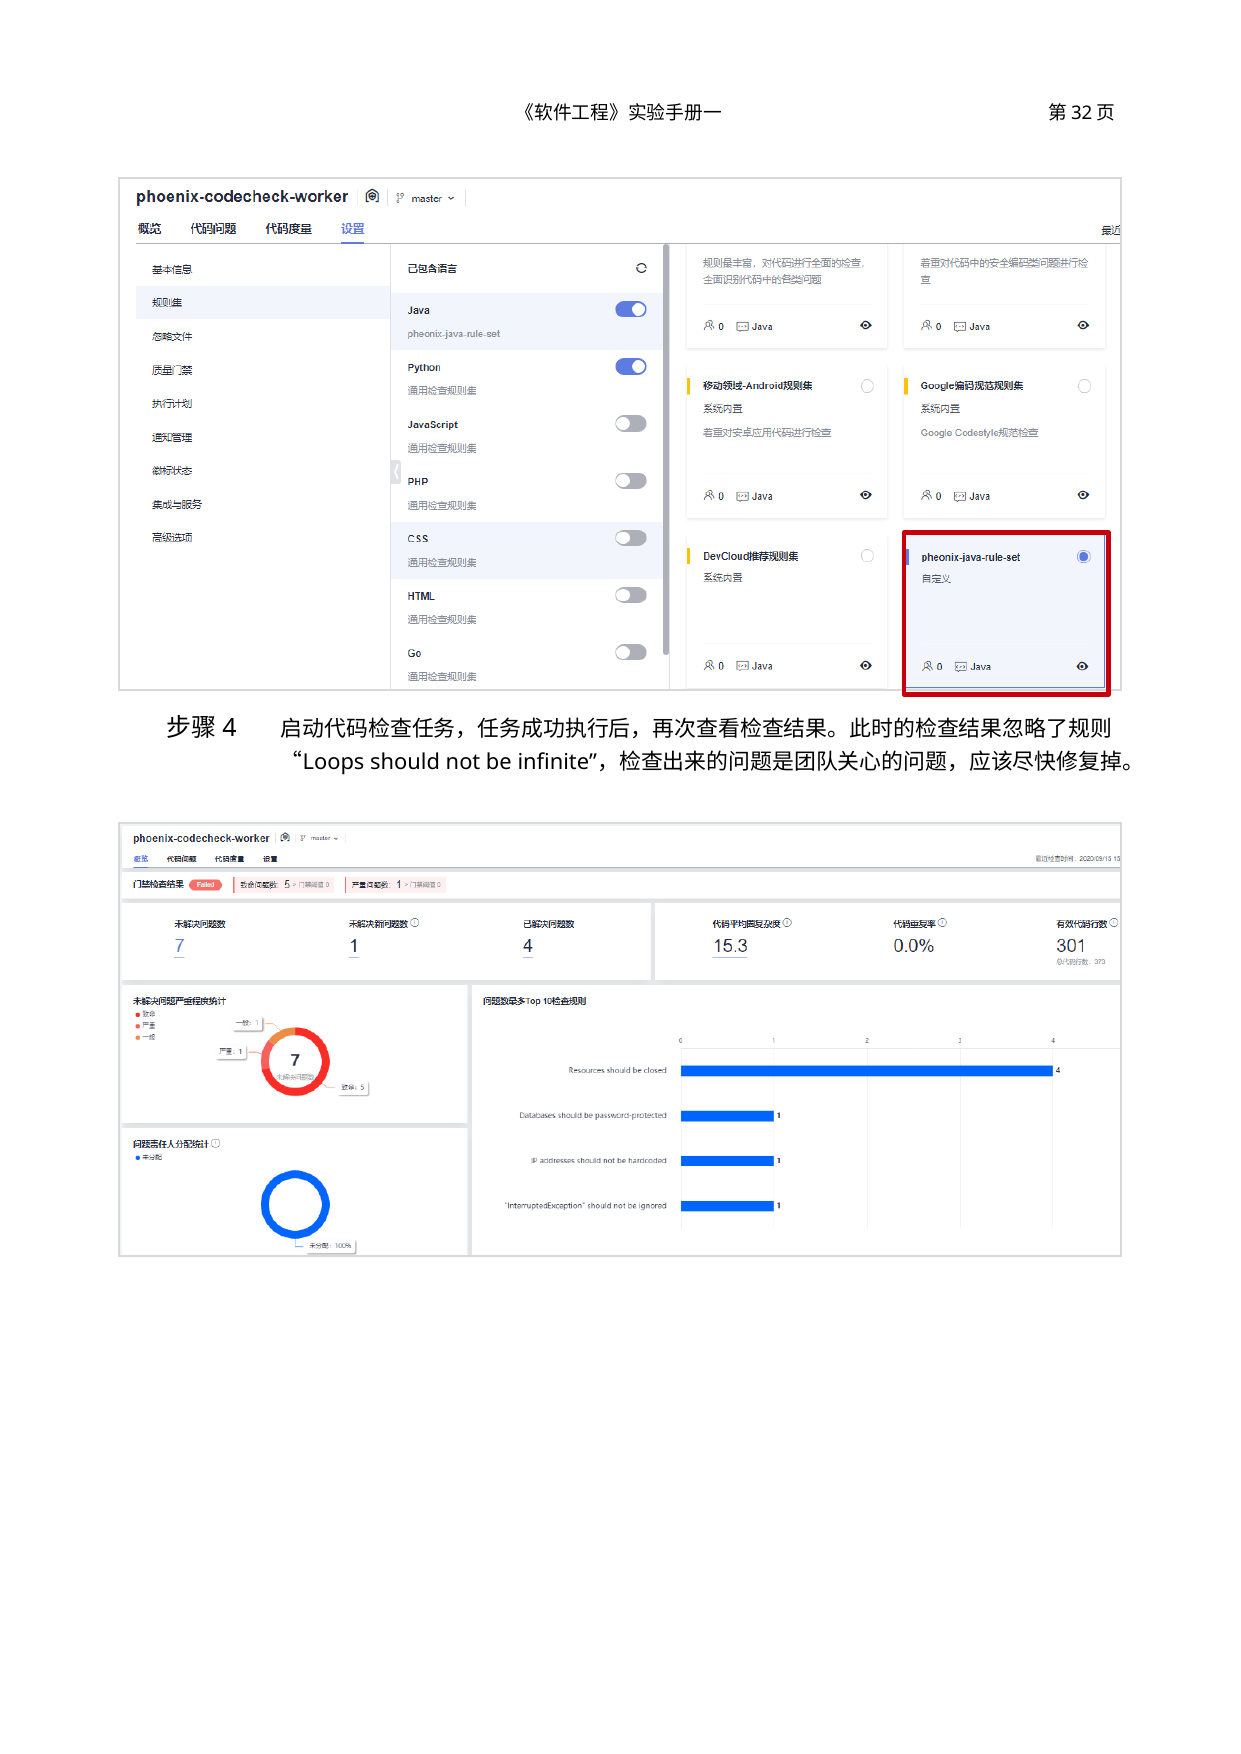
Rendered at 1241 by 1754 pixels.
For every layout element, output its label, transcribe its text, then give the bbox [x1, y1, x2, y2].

picture [120, 824, 1120, 1255]
text 启动代码检查任务，任务成功执行后，再次查看检查结果。此时的检查结果忽略了规则“Loops should not be infinite”，检查出来的问题是团队关心的问题，应该尽快修复掉。 [236, 708, 1122, 806]
picture [120, 179, 1120, 689]
picture [906, 535, 1106, 689]
